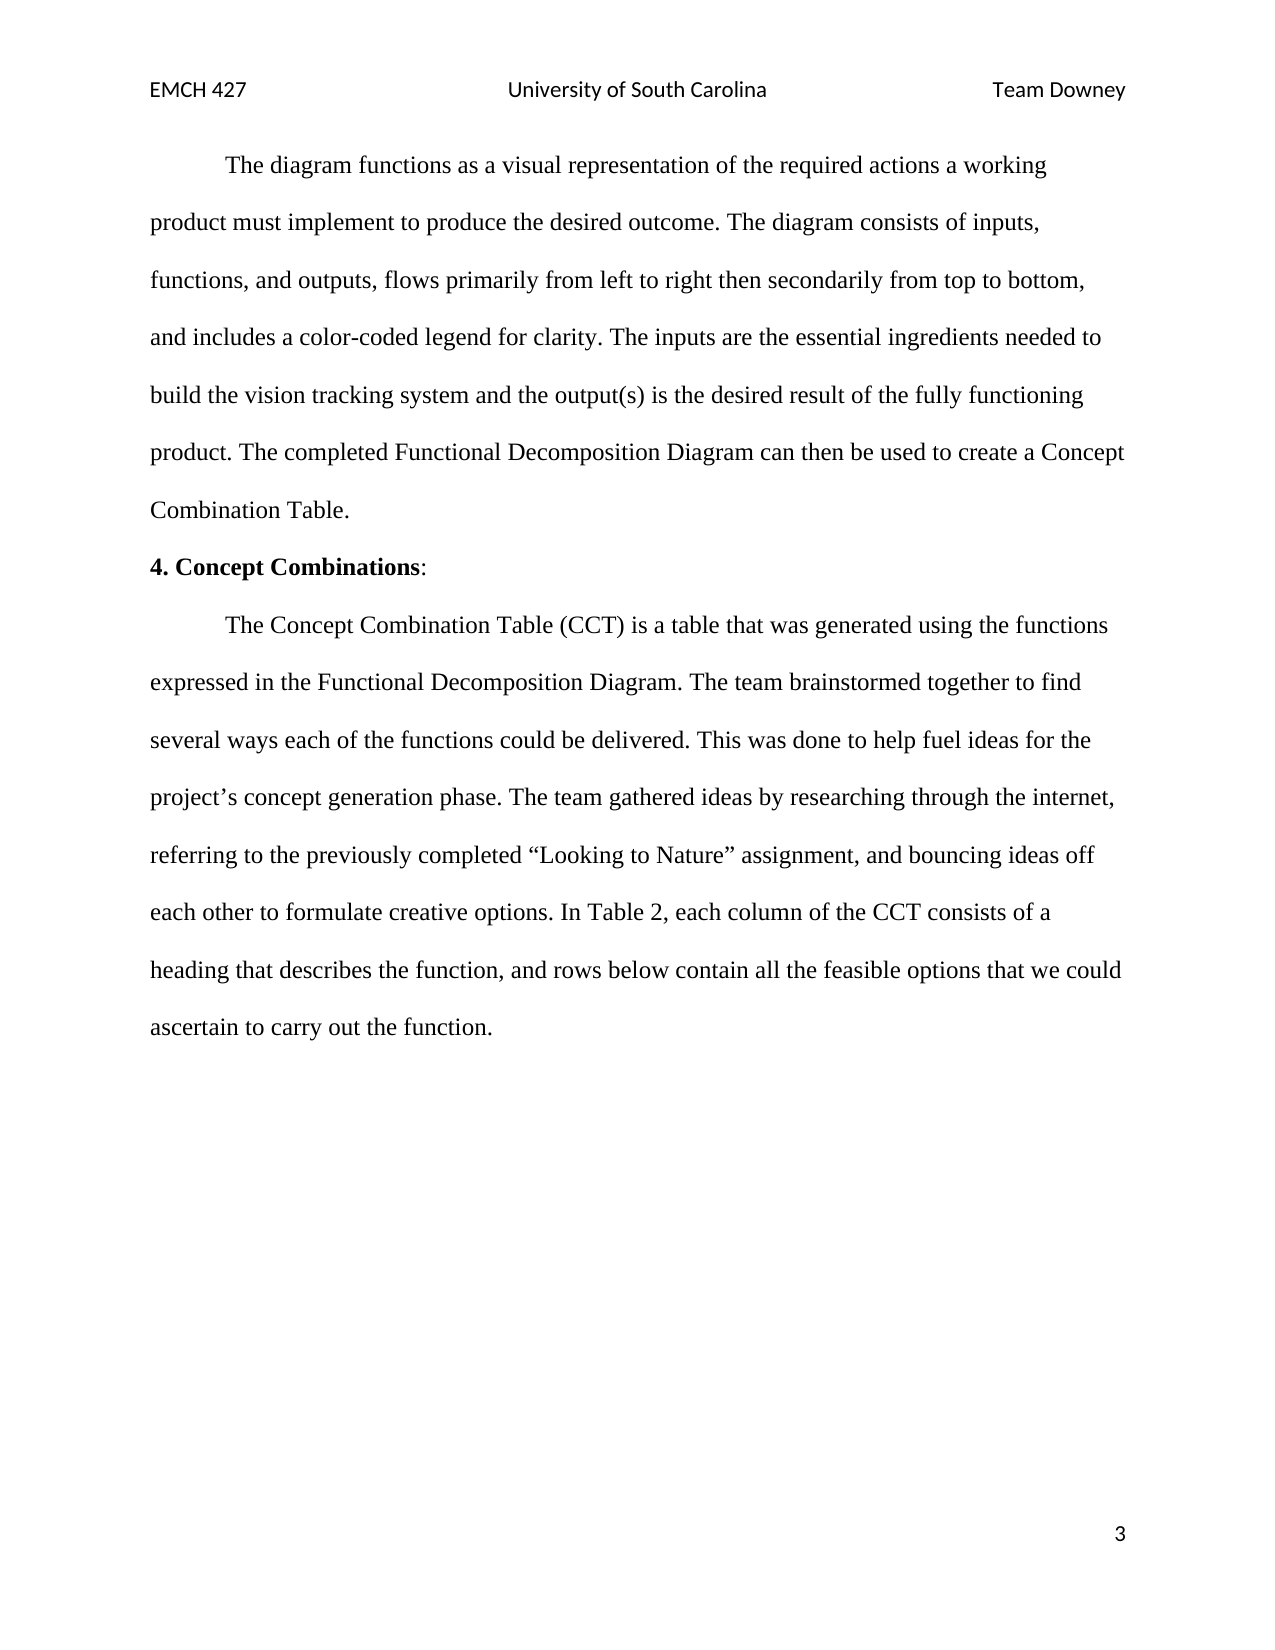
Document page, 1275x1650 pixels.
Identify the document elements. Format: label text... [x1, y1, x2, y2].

text The diagram functions as a visual representation of the required actions a working product must implement to produce the desired outcome. The diagram consists of inputs, functions, and outputs, flows primarily from left to right then secondarily from top to bottom, and includes a color-coded legend for clarity. The inputs are the essential ingredients needed to build the vision tracking system and the output(s) is the desired result of the fully functioning product. The completed Functional Decomposition Diagram can then be used to create a Concept Combination Table. [150, 150, 1125, 524]
text 4. Concept Combinations: [150, 552, 1125, 581]
text The Concept Combination Table (CCT) is a table that was generated using the functions expressed in the Functional Decomposition Diagram. The team brainstormed together to find several ways each of the functions could be delivered. This was done to help fuel ideas for the project’s concept generation phase. The team gathered ideas by researching through the internet, referring to the previously completed “Looking to Nature” assignment, and bouncing ideas off each other to formulate creative options. In Table 2, each column of the CCT consists of a heading that describes the function, and rows below contain all the feasible options that we could ascertain to carry out the function. [150, 610, 1125, 1041]
